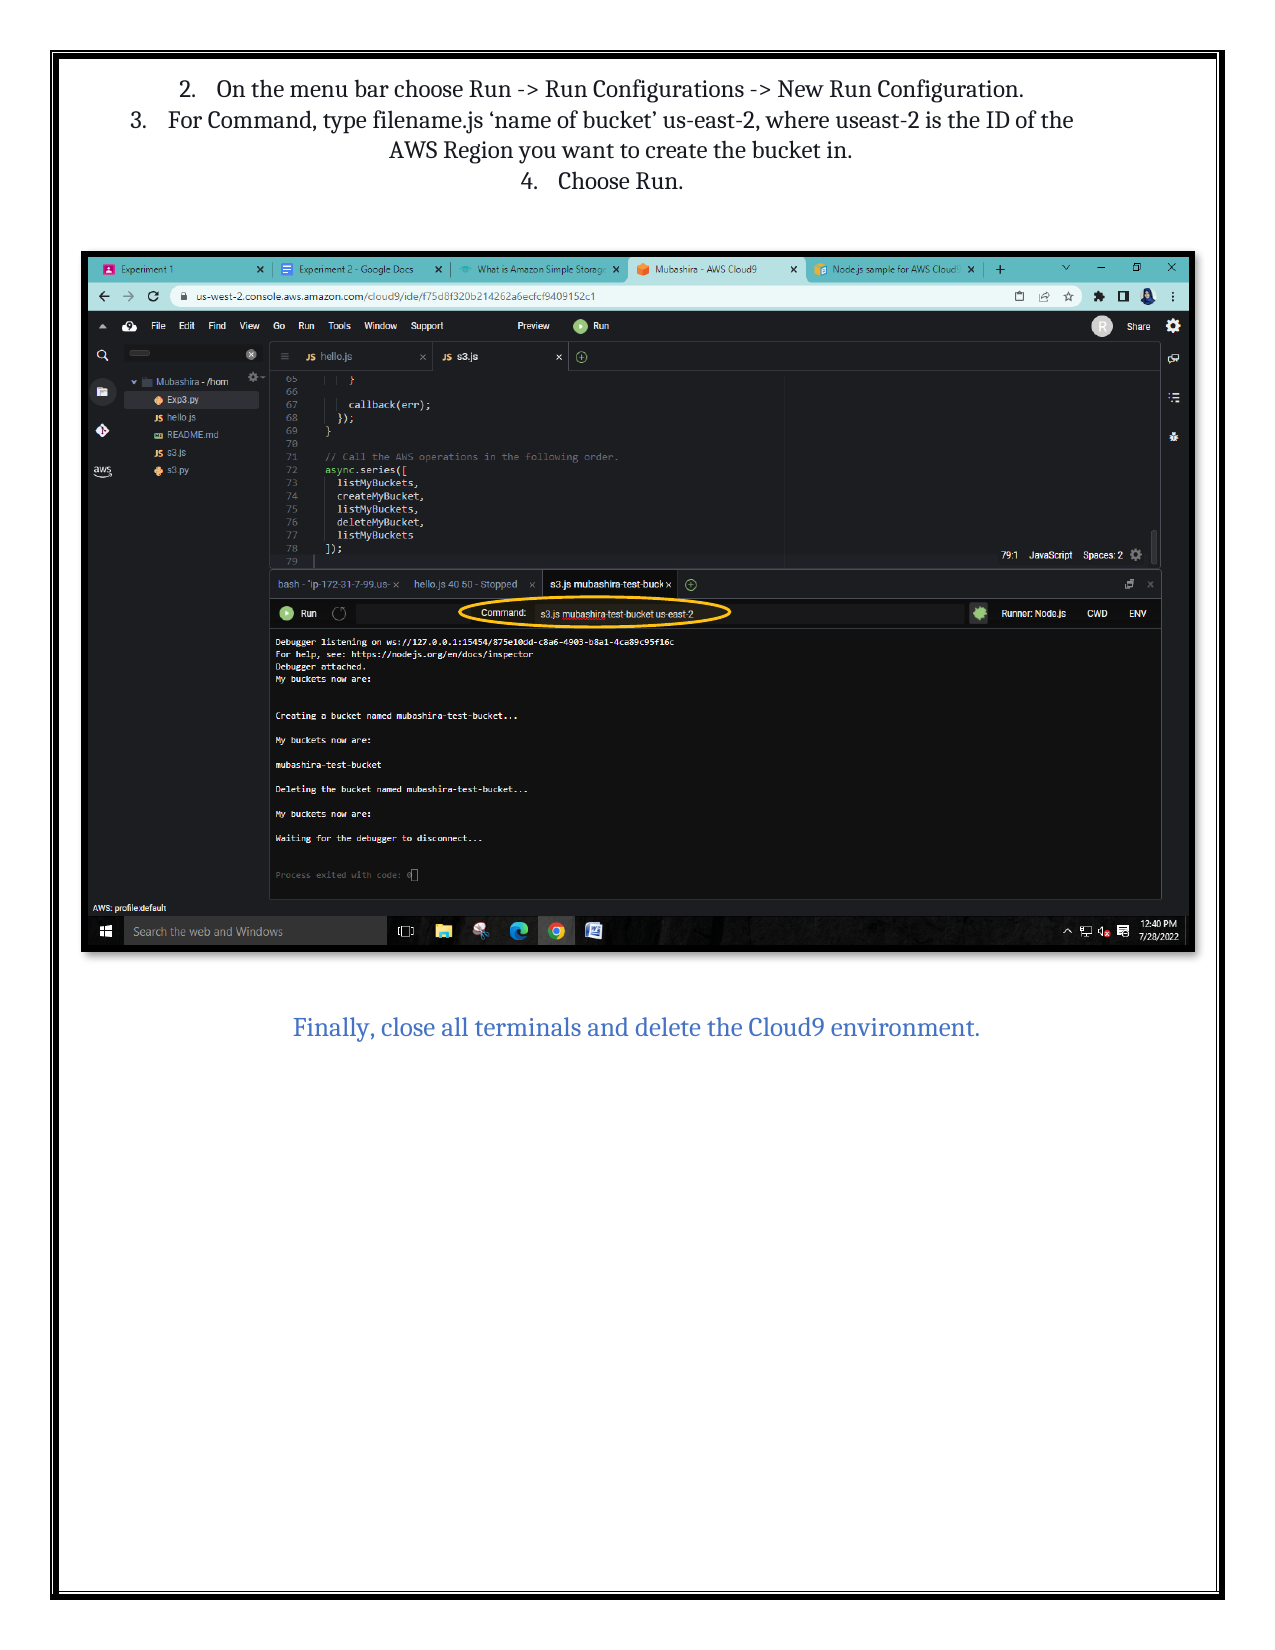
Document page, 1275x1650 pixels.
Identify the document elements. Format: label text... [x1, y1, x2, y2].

picture [88, 257, 1189, 945]
list On the menu bar choose Run -> Run Configurations -> New Run Configuration. [112, 75, 1091, 104]
text Finally, close all terminals and delete the Cloud9 environment. [73, 1012, 1200, 1043]
list For Command, type filename.js ‘name of bucket’ us-east-2, where useast-2 is the ID of the AWS Region you want to create the bucket in. [112, 106, 1091, 165]
list Choose Run. [112, 167, 1091, 196]
